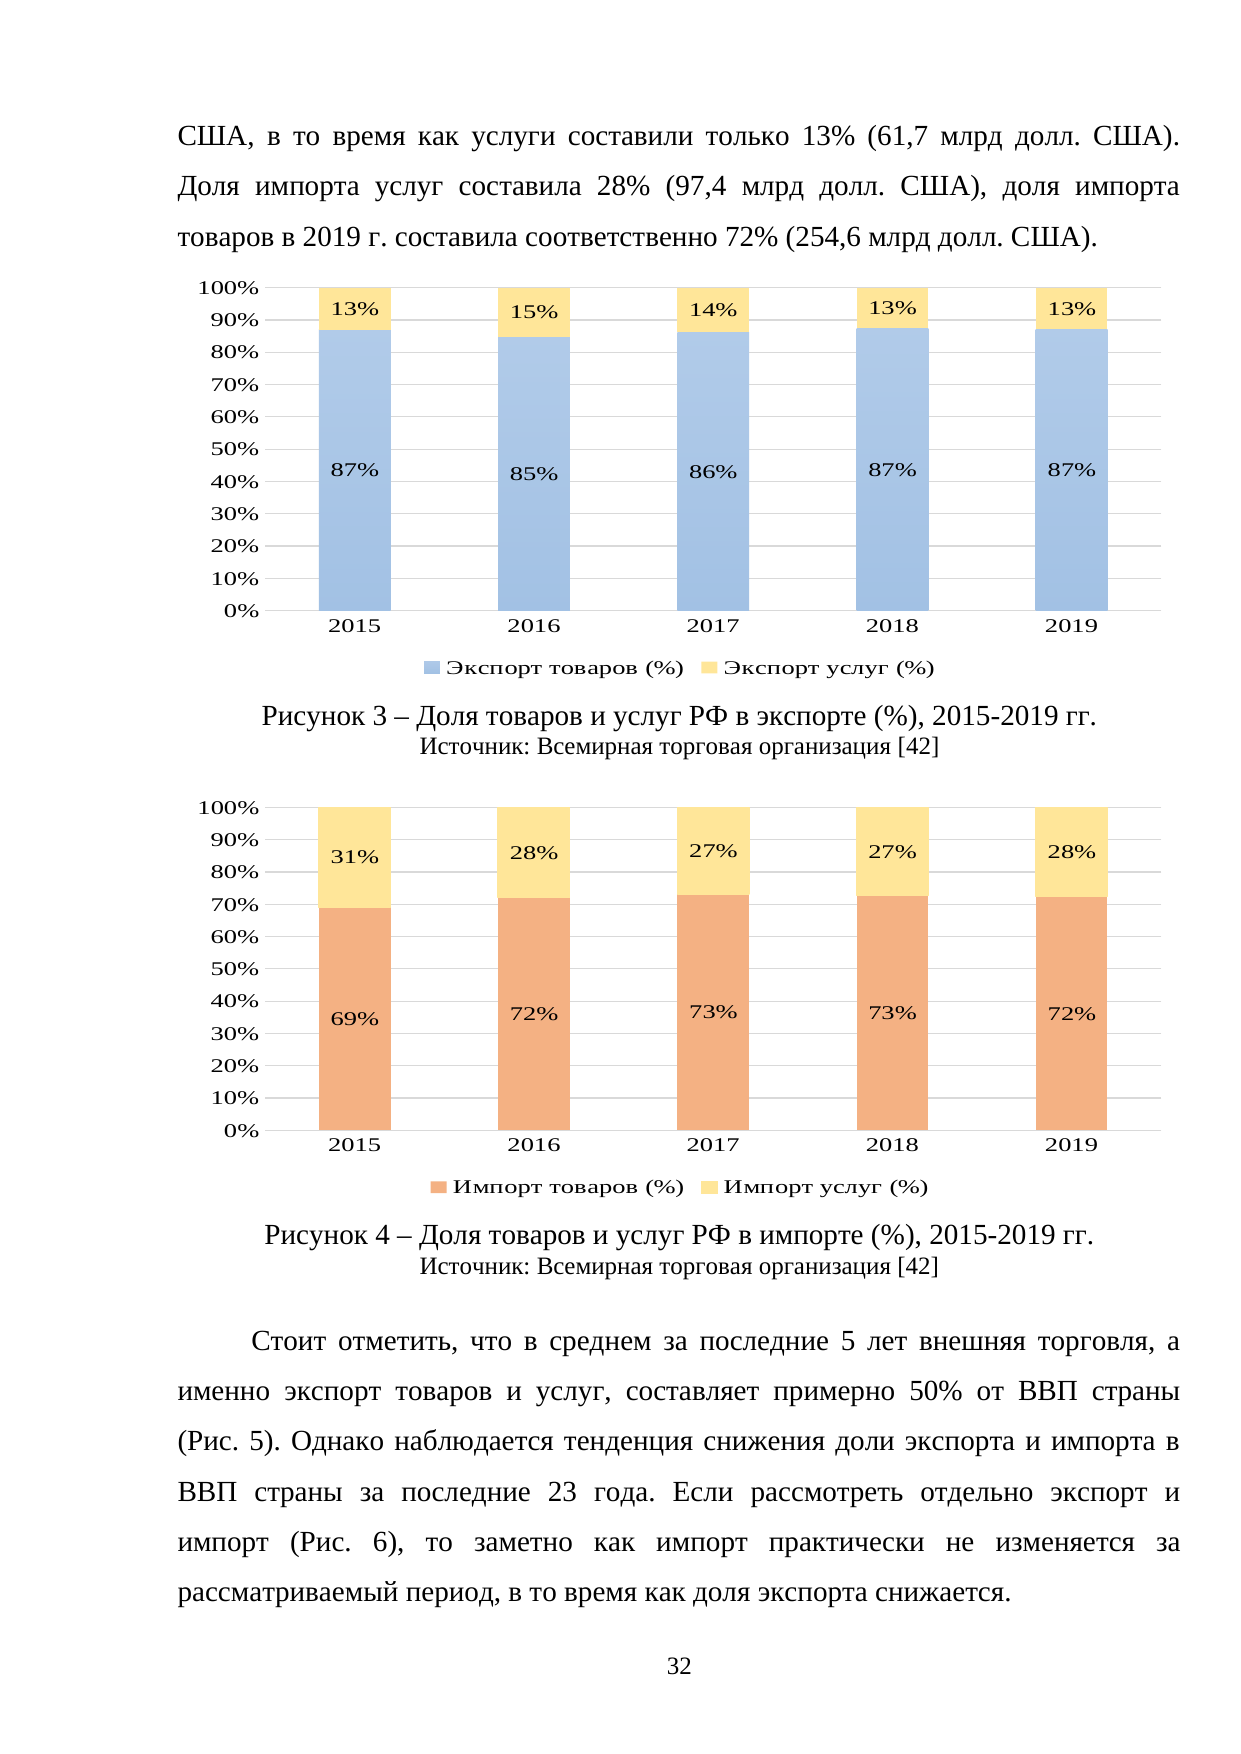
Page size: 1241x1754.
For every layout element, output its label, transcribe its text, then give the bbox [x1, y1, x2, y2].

text Рисунок 4 – Доля товаров и услуг РФ в импорте (%), 2015-2019 гг. [177, 1217, 1181, 1251]
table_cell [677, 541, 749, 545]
text Стоит отметить, что в среднем за последние 5 лет внешняя торговля, а именно экспорт товаров и услуг, составляет примерно 50% от ВВП страны (Рис. 5). Однако наблюдается тенденция снижения доли экспорта и импорта в ВВП страны за последние 23 года. Если рассмотреть отдельно экспорт и импорт (Рис. 6), то заметно как импорт практически не изменяется за рассматриваемый период, в то время как доля экспорта снижается. [177, 1323, 1181, 1608]
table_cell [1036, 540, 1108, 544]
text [177, 118, 1181, 252]
text Рисунок 3 – Доля товаров и услуг РФ в экспорте (%), 2015-2019 гг. [177, 698, 1181, 731]
text Источник: Всемирная торговая организация [42] [177, 731, 1181, 760]
text Источник: Всемирная торговая организация [42] [177, 1251, 1181, 1280]
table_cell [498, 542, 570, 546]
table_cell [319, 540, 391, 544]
